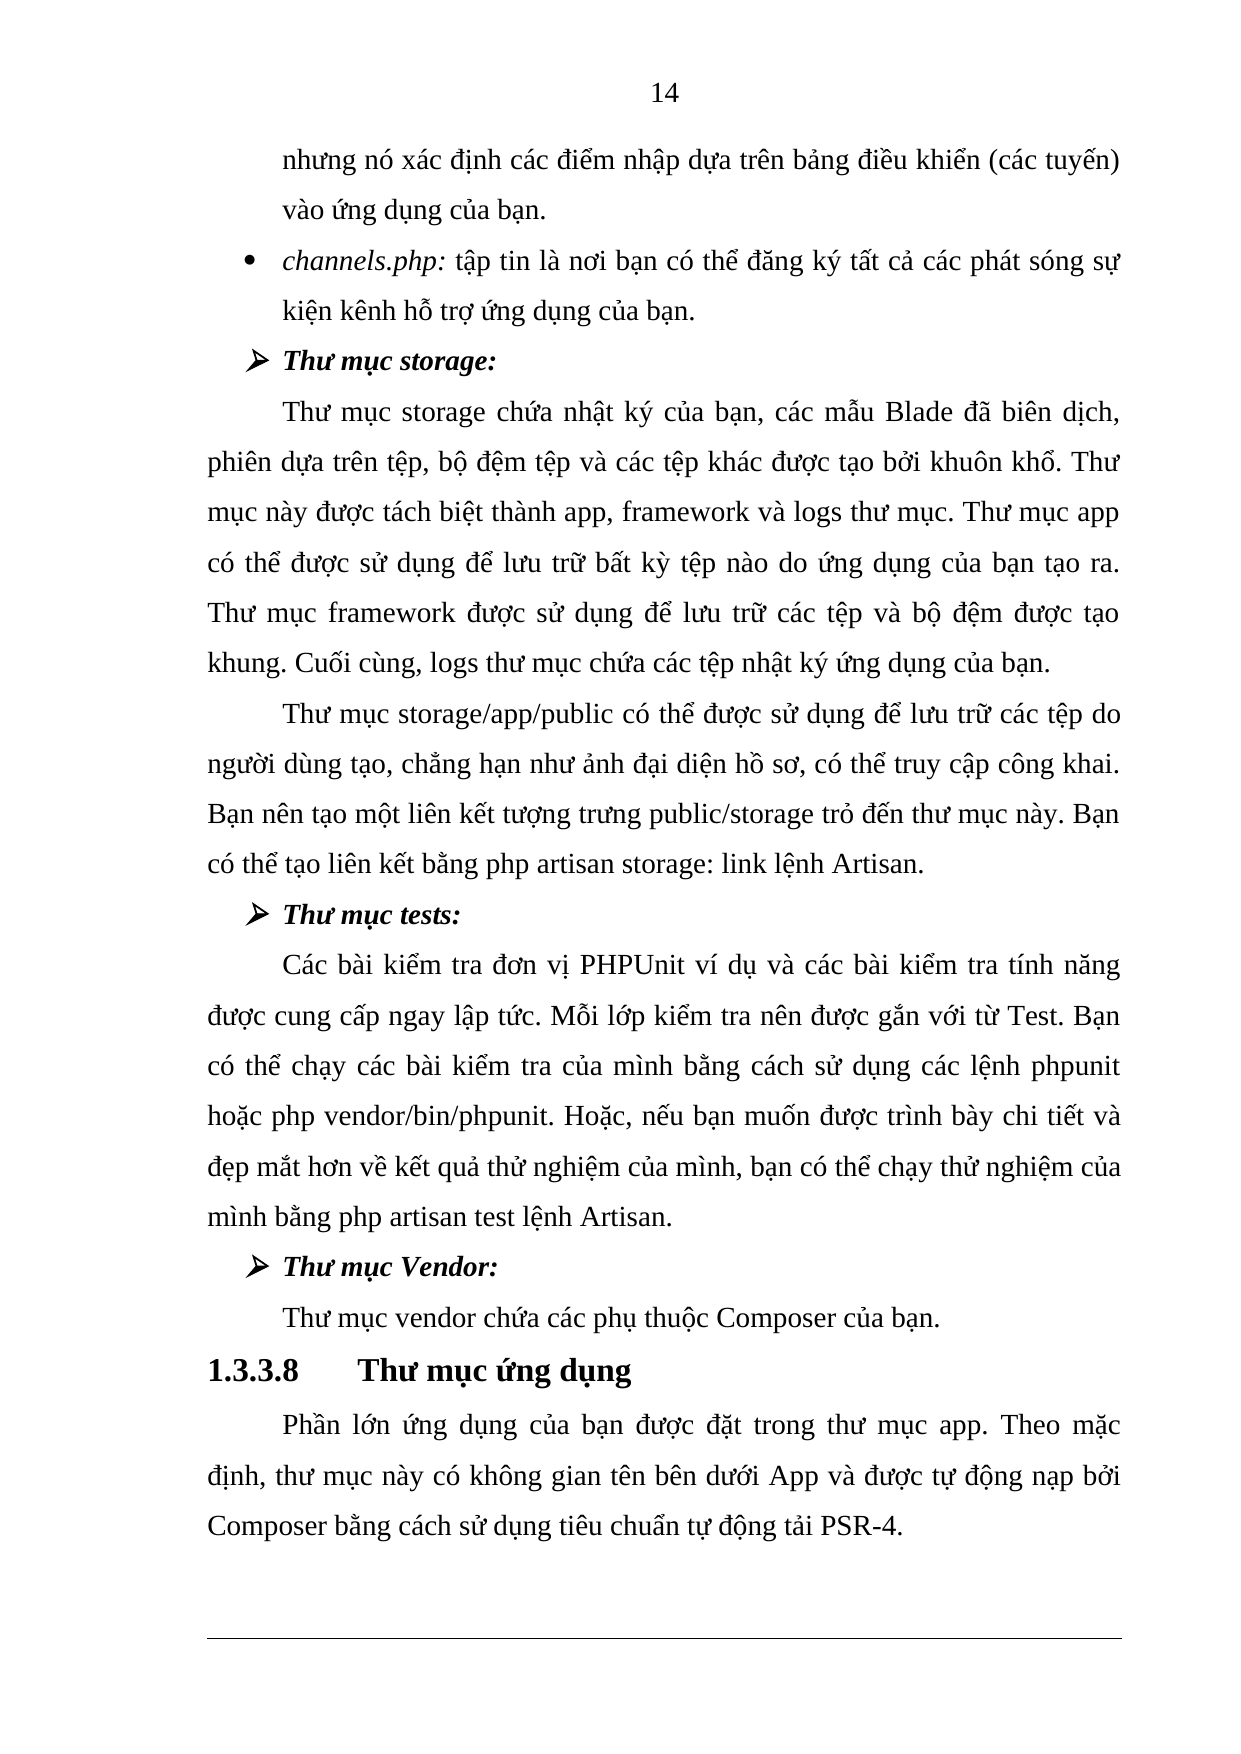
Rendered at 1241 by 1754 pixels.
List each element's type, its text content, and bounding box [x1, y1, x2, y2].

text Thư mục storage/app/public có thể được sử dụng để lưu trữ các tệp do người dùng tạo, chẳng hạn như ảnh đại diện hồ sơ, có thể truy cập công khai. Bạn nên tạo một liên kết tượng trưng public/storage trỏ đến thư mục này. Bạn có thể tạo liên kết bằng php artisan storage: link lệnh Artisan. [207, 696, 1122, 880]
list Thư mục storage: [244, 343, 1122, 377]
text Phần lớn ứng dụng của bạn được đặt trong thư mục app. Theo mặc định, thư mục này có không gian tên bên dưới App và được tự động nạp bởi Composer bằng cách sử dụng tiêu chuẩn tự động tải PSR-4. [207, 1407, 1122, 1542]
list Thư mục Vendor: [244, 1249, 1122, 1283]
subtitle Thư mục ứng dụng [207, 1350, 1122, 1388]
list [244, 142, 1122, 226]
list channels.php: tập tin là nơi bạn có thể đăng ký tất cả các phát sóng sự kiện kênh hỗ trợ ứng dụng của bạn. [244, 243, 1122, 327]
text Thư mục storage chứa nhật ký của bạn, các mẫu Blade đã biên dịch, phiên dựa trên tệp, bộ đệm tệp và các tệp khác được tạo bởi khuôn khổ. Thư mục này được tách biệt thành app, framework và logs thư mục. Thư mục app có thể được sử dụng để lưu trữ bất kỳ tệp nào do ứng dụng của bạn tạo ra. Thư mục framework được sử dụng để lưu trữ các tệp và bộ đệm được tạo khung. Cuối cùng, logs thư mục chứa các tệp nhật ký ứng dụng của bạn. [207, 394, 1122, 679]
text Thư mục vendor chứa các phụ thuộc Composer của bạn. [207, 1300, 1122, 1333]
list Thư mục tests: [244, 897, 1122, 931]
text Các bài kiểm tra đơn vị PHPUnit ví dụ và các bài kiểm tra tính năng được cung cấp ngay lập tức. Mỗi lớp kiểm tra nên được gắn với từ Test. Bạn có thể chạy các bài kiểm tra của mình bằng cách sử dụng các lệnh phpunit hoặc php vendor/bin/phpunit. Hoặc, nếu bạn muốn được trình bày chi tiết và đẹp mắt hơn về kết quả thử nghiệm của mình, bạn có thể chạy thử nghiệm của mình bằng php artisan test lệnh Artisan. [207, 947, 1122, 1232]
